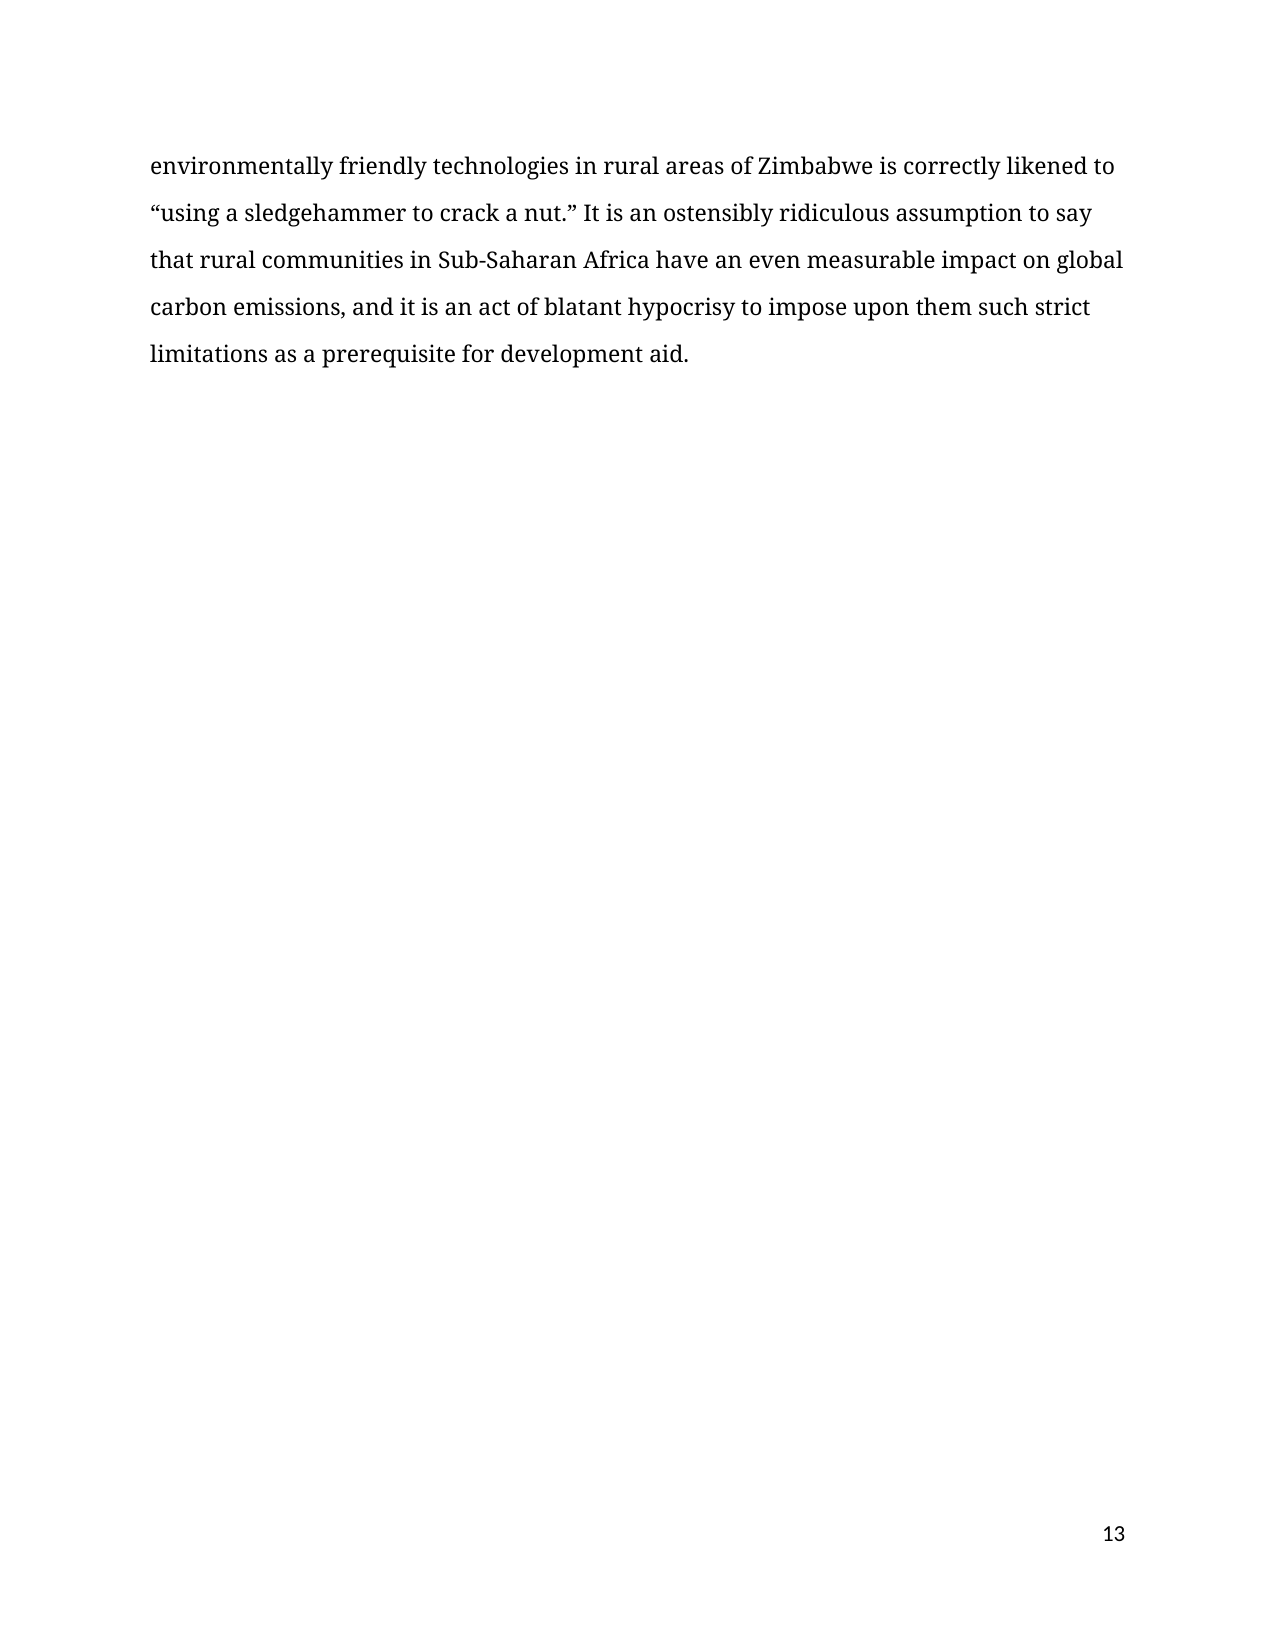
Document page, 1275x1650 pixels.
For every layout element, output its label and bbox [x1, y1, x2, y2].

text [150, 150, 1125, 369]
